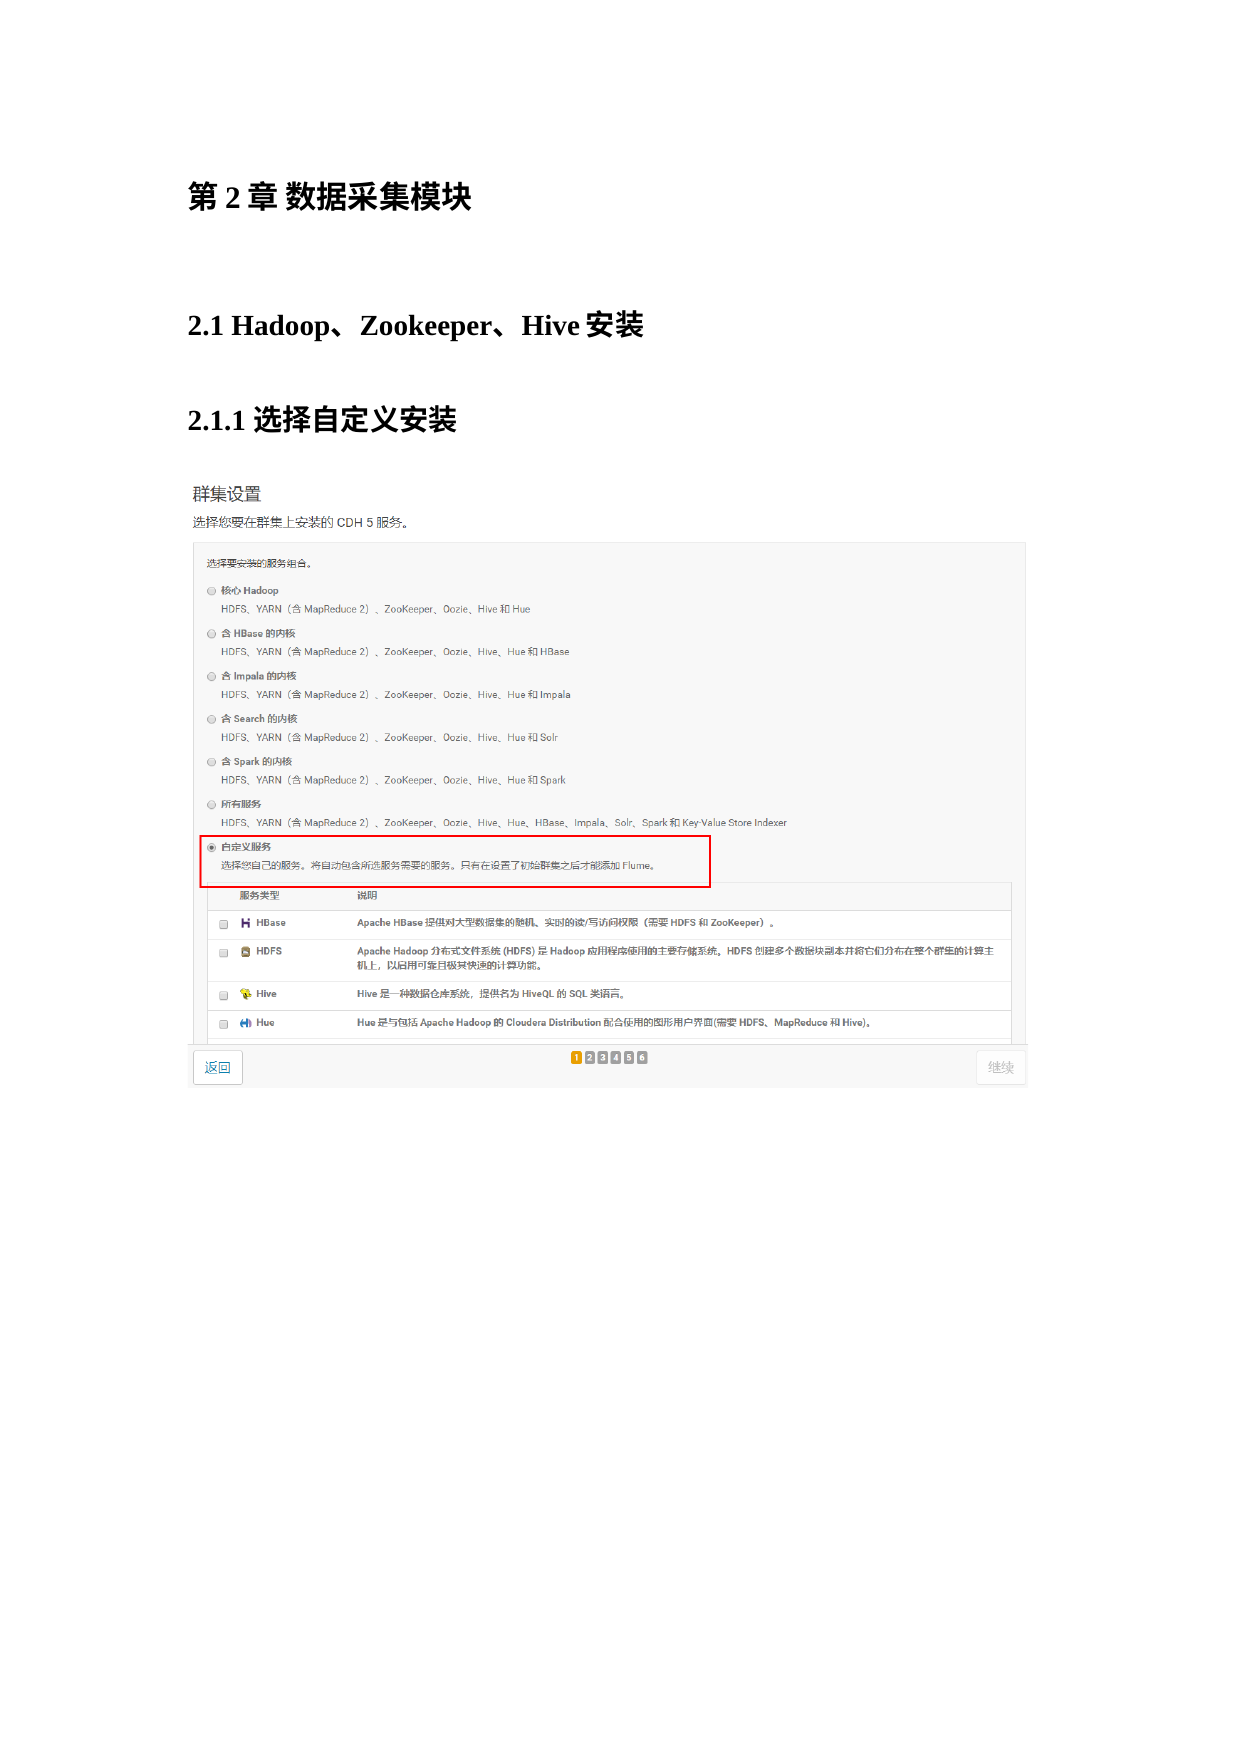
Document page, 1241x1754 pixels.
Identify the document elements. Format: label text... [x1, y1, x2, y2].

subtitle 2.1.1 选择自定义安装 [187, 386, 1053, 451]
subtitle 2.1 Hadoop、Zookeeper、Hive安装 [187, 290, 1053, 355]
picture [187, 481, 1029, 1088]
text 第2章 数据采集模块 [187, 162, 1053, 227]
